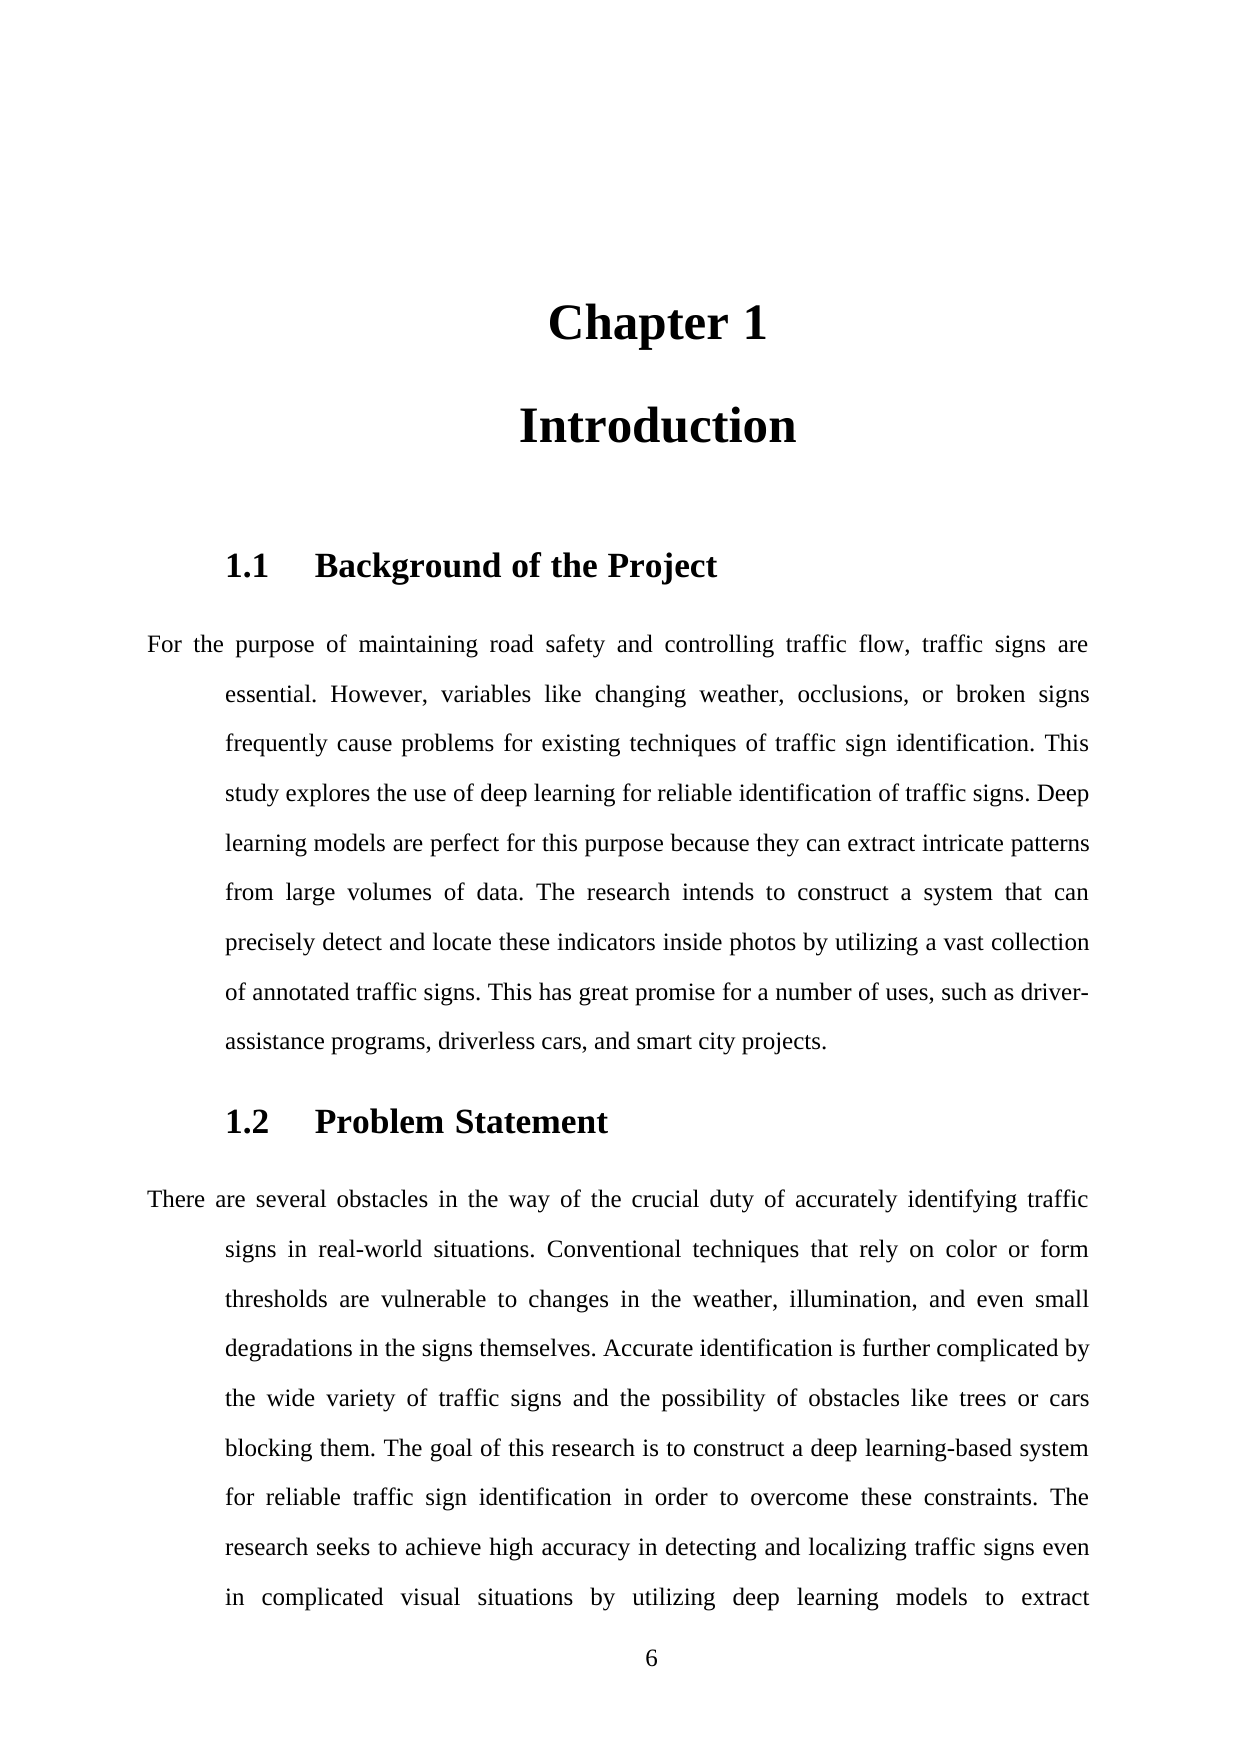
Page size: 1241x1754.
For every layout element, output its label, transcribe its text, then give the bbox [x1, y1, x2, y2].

list Background of the Project [225, 544, 1115, 585]
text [147, 1184, 1090, 1611]
text Chapter 1 Introduction [517, 291, 798, 453]
list Problem Statement [225, 1100, 1115, 1141]
text For the purpose of maintaining road safety and controlling traffic flow, traffic signs are essential. However, variables like changing weather, occlusions, or broken signs frequently cause problems for existing techniques of traffic sign identification. This study explores the use of deep learning for reliable identification of traffic signs. Deep learning models are perfect for this purpose because they can extract intricate patterns from large volumes of data. The research intends to construct a system that can precisely detect and locate these indicators inside photos by utilizing a vast collection of annotated traffic signs. This has great promise for a number of uses, such as driver-assistance programs, driverless cars, and smart city projects. [147, 629, 1090, 1055]
